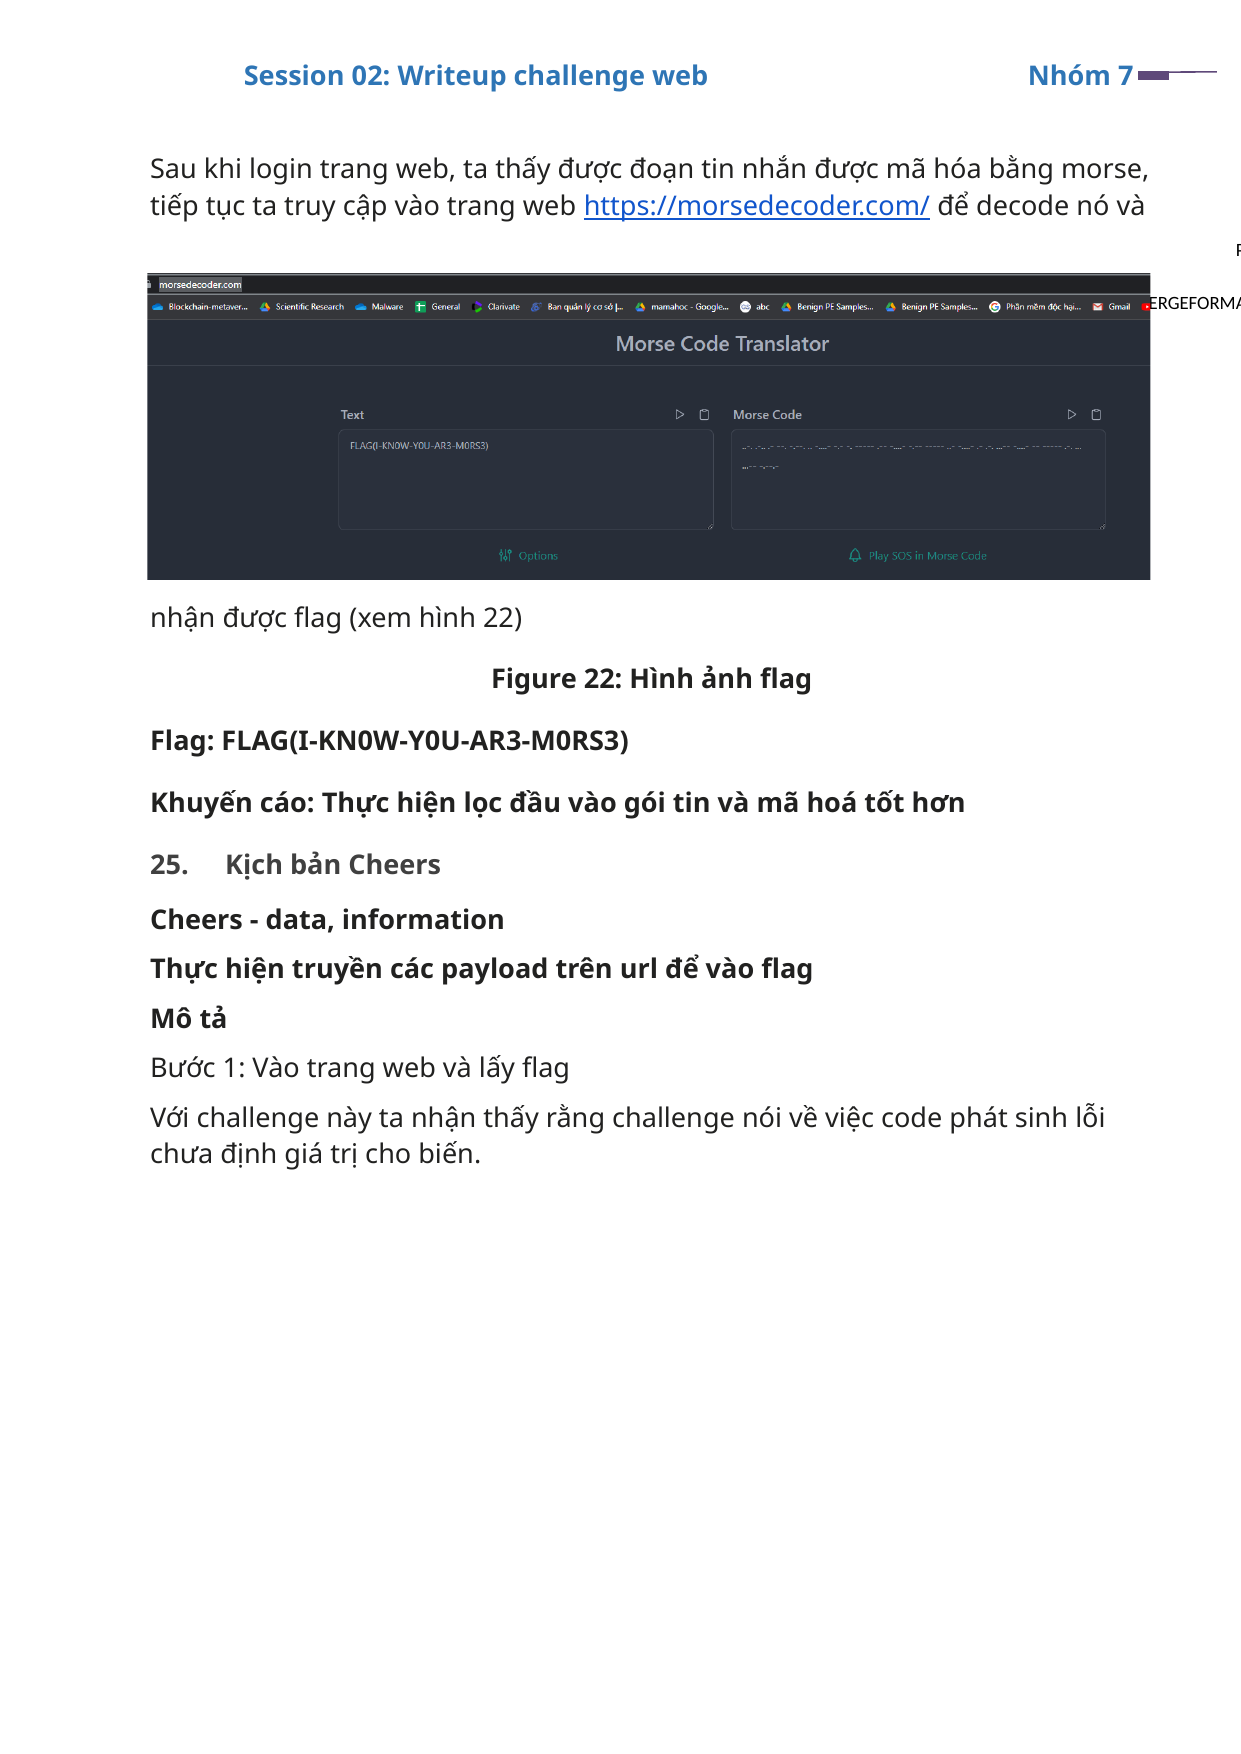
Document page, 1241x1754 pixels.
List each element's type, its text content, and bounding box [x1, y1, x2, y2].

text Với challenge này ta nhận thấy rằng challenge nói về việc code phát sinh lỗi chưa định giá trị cho biến. [150, 1098, 1153, 1172]
text Cheers - data, information [150, 901, 1153, 937]
text Sau khi login trang web, ta thấy được đoạn tin nhắn được mã hóa bằng morse, tiếp tục ta truy cập vào trang web https://morsedecoder.com/ để decode nó và nhận được flag (xem hình 22) [150, 150, 1153, 297]
text Thực hiện truyền các payload trên url để vào flag [150, 950, 1153, 987]
text Mô tả [150, 999, 1153, 1036]
text Flag: FLAG(I-KN0W-Y0U-AR3-M0RS3) [150, 722, 1153, 759]
subtitle Kịch bản Cheers [150, 846, 1153, 882]
picture [147, 273, 1151, 580]
text Khuyến cáo: Thực hiện lọc đầu vào gói tin và mã hoá tốt hơn [150, 784, 1153, 821]
text Figure 22: Hình ảnh flag [150, 660, 1153, 697]
text Bước 1: Vào trang web và lấy flag [150, 1049, 1153, 1086]
